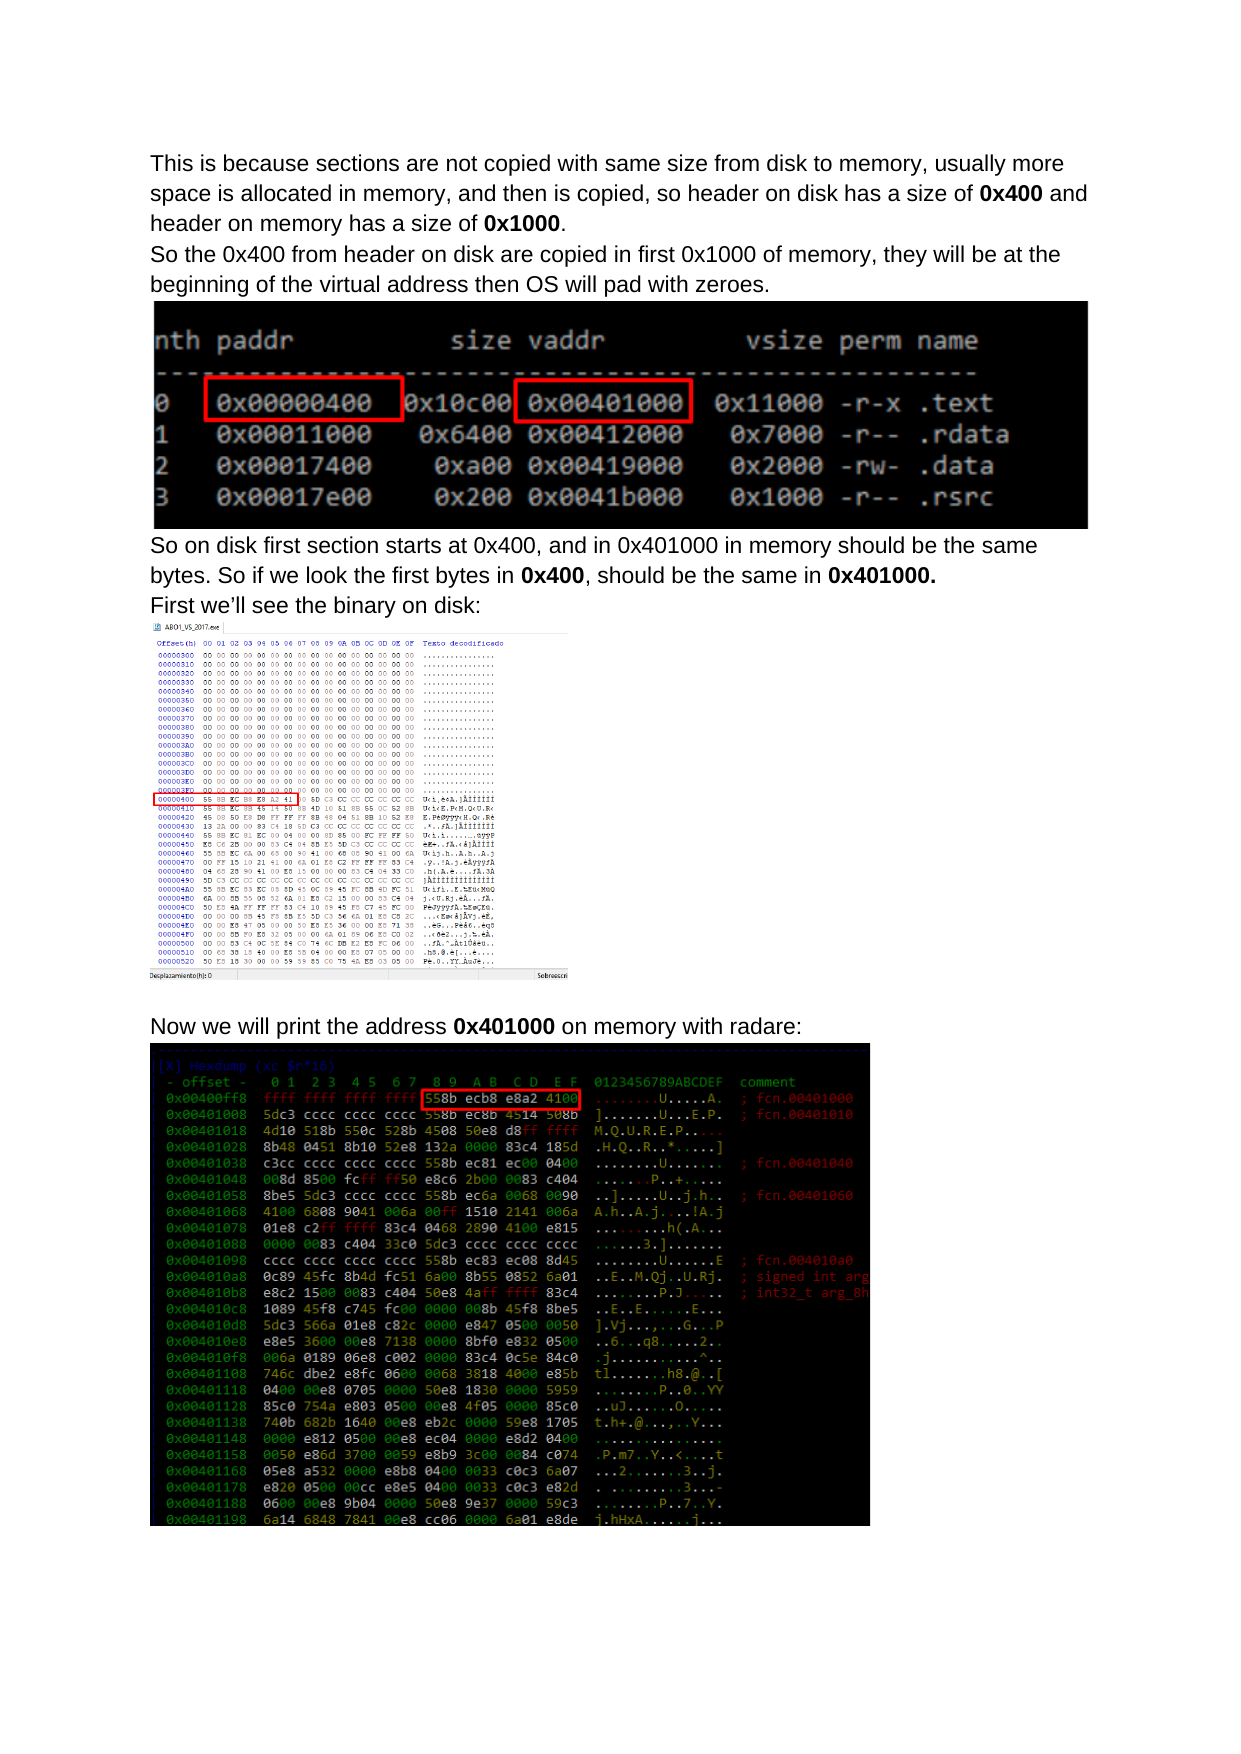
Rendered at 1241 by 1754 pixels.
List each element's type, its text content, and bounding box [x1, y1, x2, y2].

picture [150, 622, 568, 980]
text Now we will print the address 0x401000 on memory with radare: [150, 1013, 1090, 1039]
text First we’ll see the binary on disk: [150, 592, 1090, 619]
text So on disk first section starts at 0x400, and in 0x401000 in memory should be the same bytes. So if we look the first bytes in 0x400, should be the same in 0x401000. [150, 532, 1090, 588]
picture [150, 1043, 871, 1526]
text This is because sections are not copied with same size from disk to memory, usually more space is allocated in memory, and then is copied, so header on disk has a size of 0x400 and header on memory has a size of 0x1000. [150, 150, 1090, 237]
text So the 0x400 from header on disk are copied in first 0x1000 of memory, they will be at the beginning of the virtual address then OS will pad with zeroes. [150, 241, 1090, 297]
picture [150, 301, 1091, 529]
